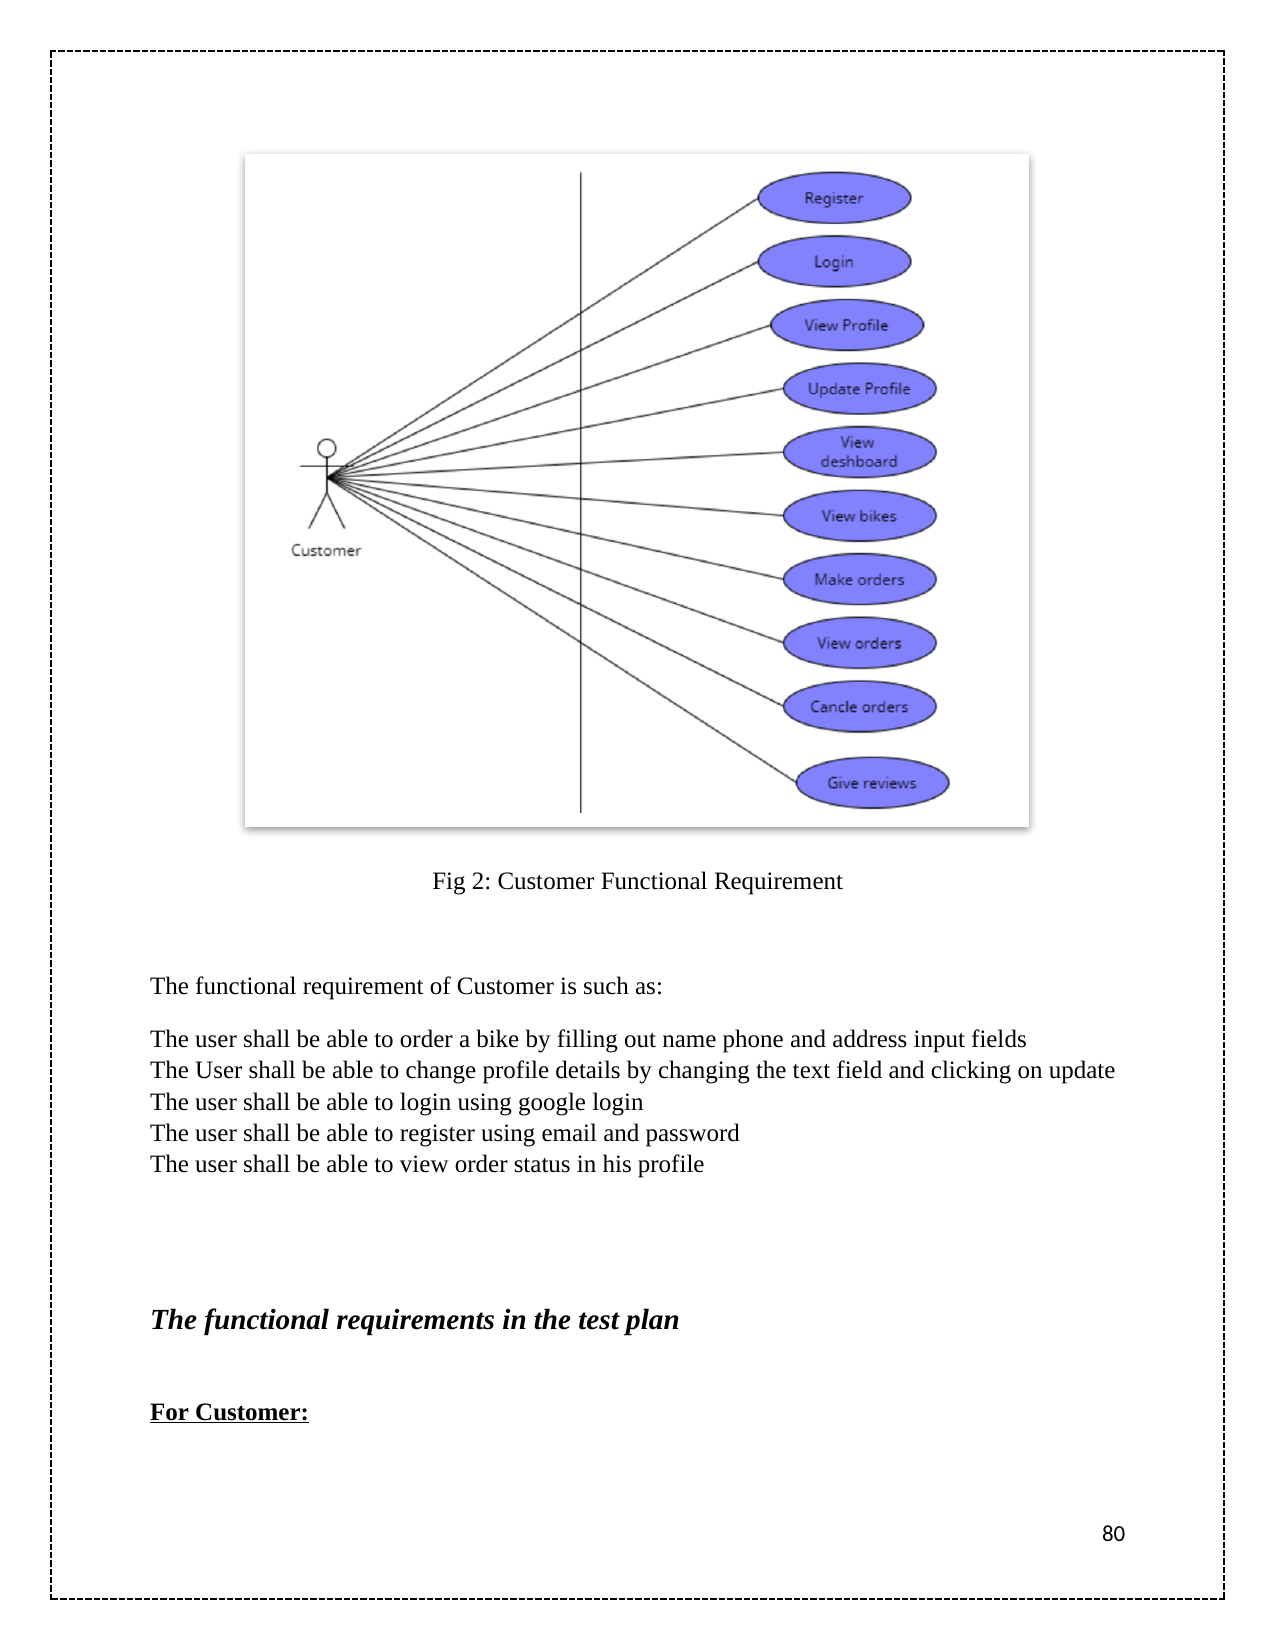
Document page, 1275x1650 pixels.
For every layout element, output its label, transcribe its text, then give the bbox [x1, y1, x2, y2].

text The user shall be able to order a bike by filling out name phone and address input fields The User shall be able to change profile details by changing the text field and clicking on update The user shall be able to login using google login The user shall be able to register using email and password The user shall be able to view order status in his profile [150, 1024, 1125, 1177]
text The functional requirement of Customer is such as: [150, 971, 1125, 999]
text Fig 2: Customer Functional Requirement [150, 866, 1125, 894]
picture [259, 169, 1014, 813]
text For Customer: [150, 1397, 1125, 1426]
text The functional requirements in the test plan [150, 1302, 1125, 1336]
